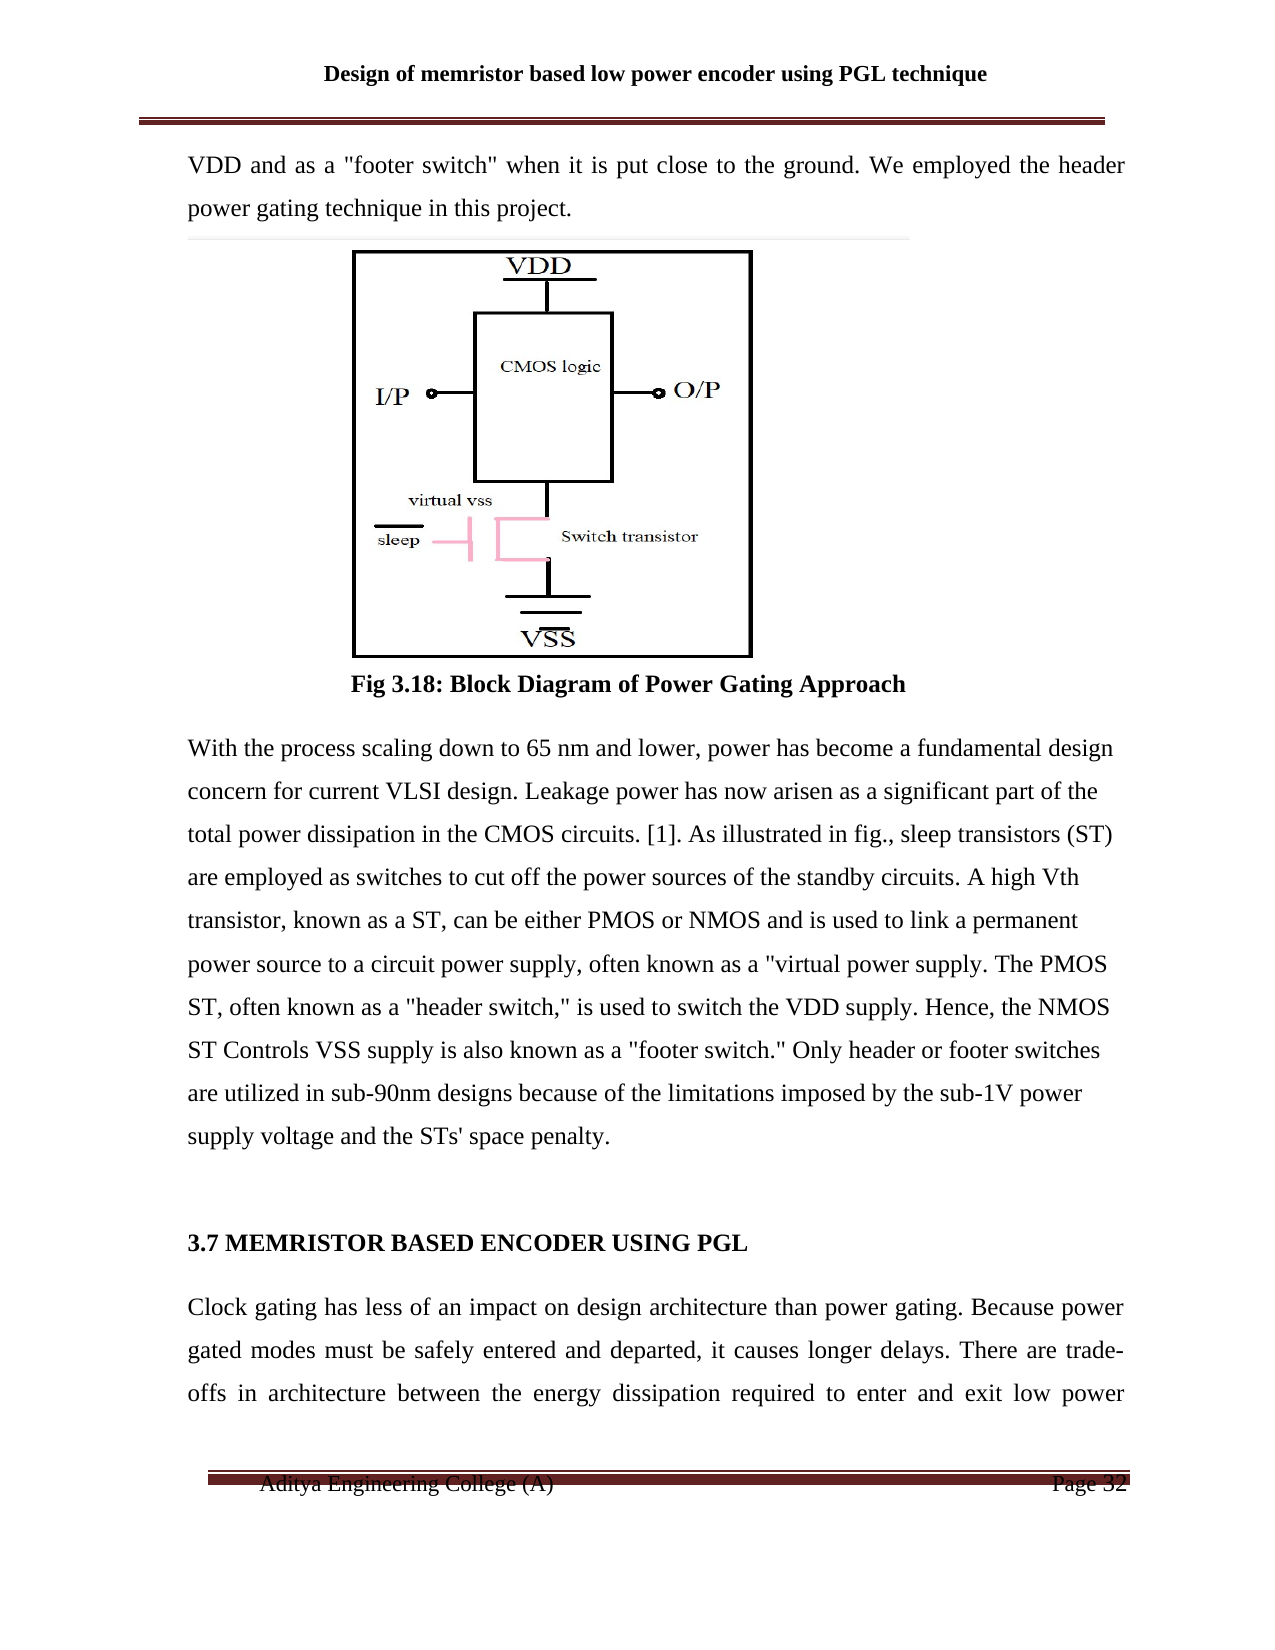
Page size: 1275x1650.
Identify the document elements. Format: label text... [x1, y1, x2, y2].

text 3.7 MEMRISTOR BASED ENCODER USING PGL [187, 1228, 1125, 1257]
text With the process scaling down to 65 nm and lower, power has become a fundamental design concern for current VLSI design. Leakage power has now arisen as a significant part of the total power dissipation in the CMOS circuits. [1]. As illustrated in fig., sleep transistors (ST) are employed as switches to cut off the power sources of the standby circuits. A high Vth transistor, known as a ST, can be either PMOS or NMOS and is used to link a permanent power source to a circuit power supply, often known as a "virtual power supply. The PMOS ST, often known as a "header switch," is used to switch the VDD supply. Hence, the NMOS ST Controls VSS supply is also known as a "footer switch." Only header or footer switches are utilized in sub-90nm designs because of the limitations imposed by the sub-1V power supply voltage and the STs' space penalty. [187, 733, 1125, 1150]
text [187, 1292, 1125, 1407]
text Fig 3.18: Block Diagram of Power Gating Approach [187, 669, 1125, 698]
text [187, 150, 1125, 222]
picture [187, 236, 910, 669]
